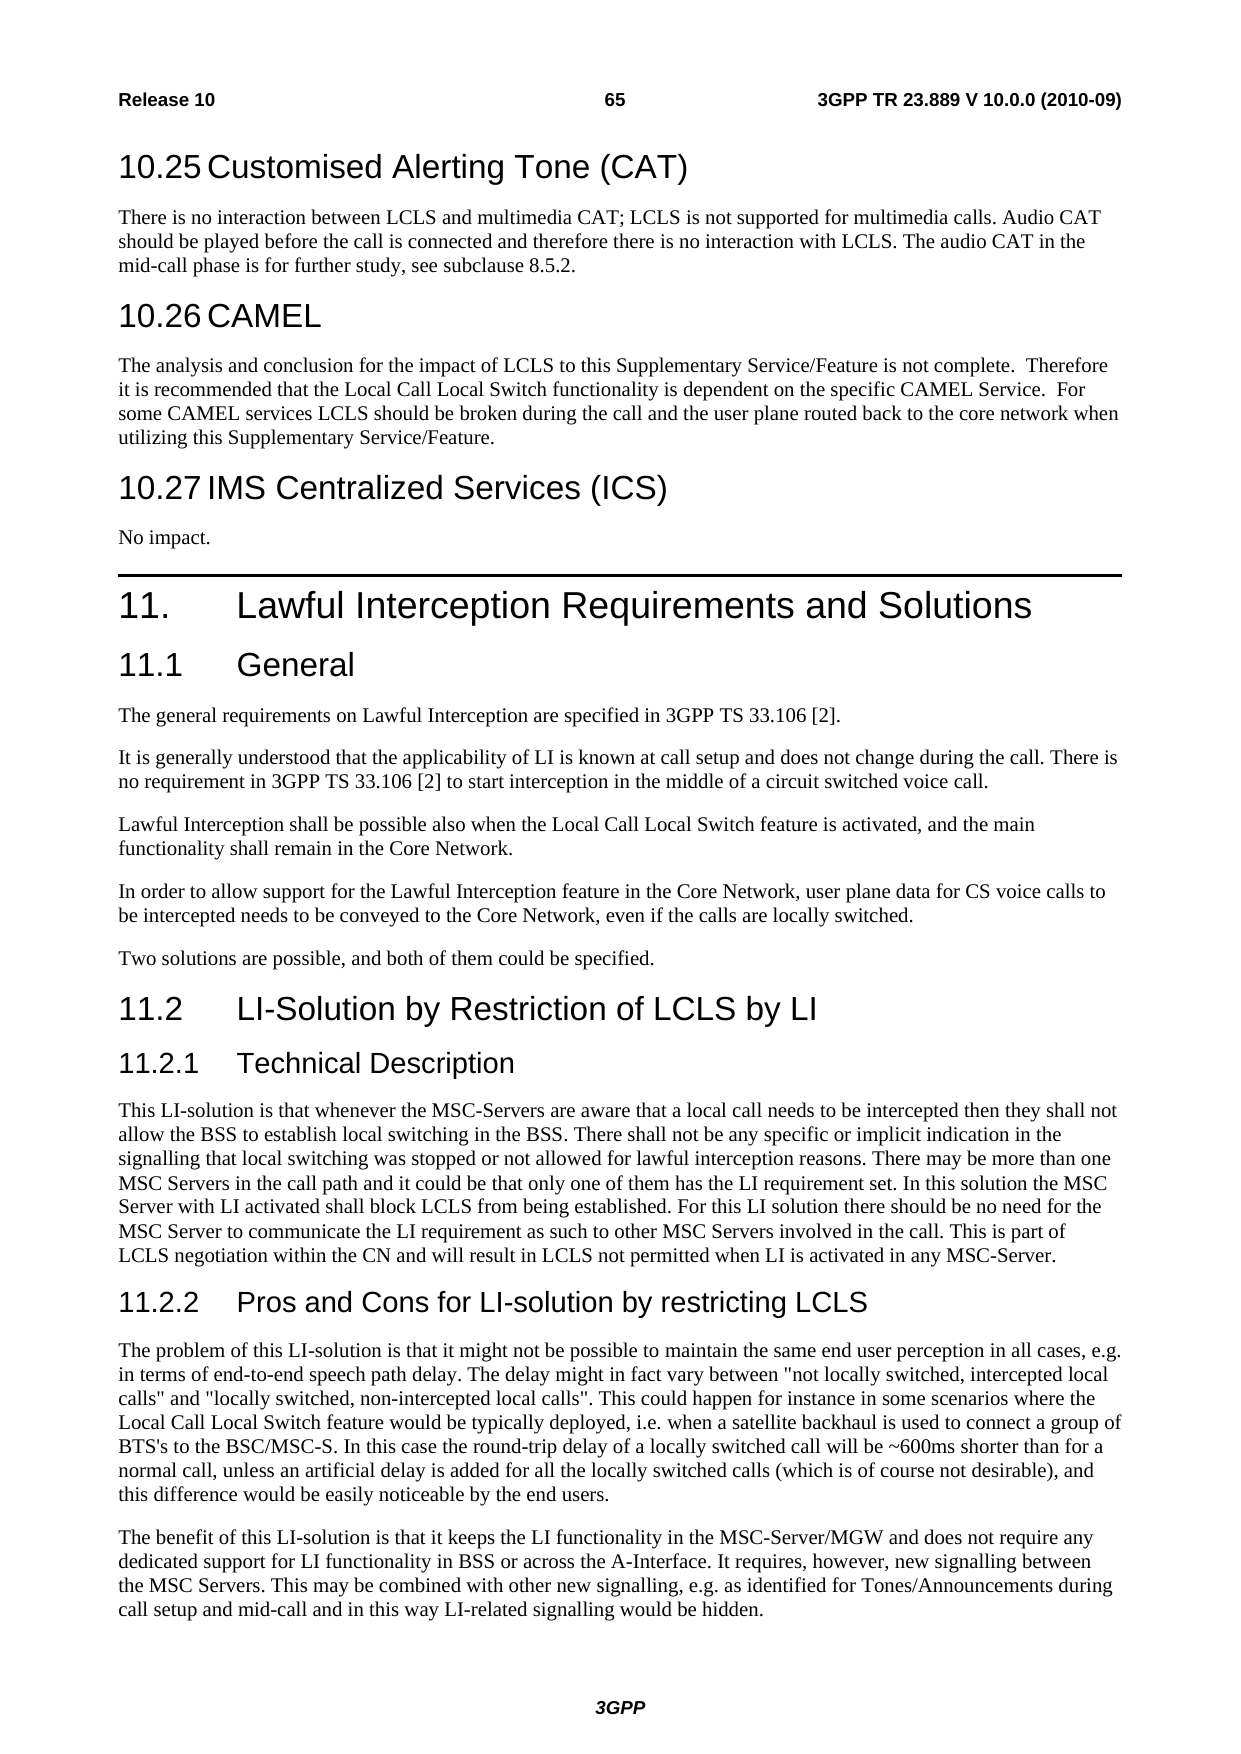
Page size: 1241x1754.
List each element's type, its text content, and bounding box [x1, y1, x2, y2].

subtitle 10.26 CAMEL [118, 296, 1122, 334]
text In order to allow support for the Lawful Interception feature in the Core Network, user plane data for CS voice calls to be intercepted needs to be conveyed to the Core Network, even if the calls are locally switched. [118, 879, 1122, 927]
text Two solutions are possible, and both of them could be specified. [118, 946, 1122, 970]
subtitle 11.1 General [118, 645, 1122, 684]
subtitle 10.25 Customised Alerting Tone (CAT) [118, 147, 1122, 186]
text No impact. [118, 525, 1122, 549]
text Lawful Interception shall be possible also when the Local Call Local Switch feature is activated, and the main functionality shall remain in the Core Network. [118, 812, 1122, 860]
text The analysis and conclusion for the impact of LCLS to this Supplementary Service/Feature is not complete. Therefore it is recommended that the Local Call Local Switch functionality is dependent on the specific CAMEL Service. For some CAMEL services LCLS should be broken during the call and the user plane routed back to the core network when utilizing this Supplementary Service/Feature. [118, 353, 1122, 449]
subtitle 11.2 LI-Solution by Restriction of LCLS by LI [118, 989, 1122, 1027]
subtitle 11. Lawful Interception Requirements and Solutions [118, 577, 1122, 627]
text It is generally understood that the applicability of LI is known at call setup and does not change during the call. There is no requirement in 3GPP TS 33.106 [2] to start interception in the middle of a circuit switched voice call. [118, 745, 1122, 793]
text This LI-solution is that whenever the MSC-Servers are aware that a local call needs to be intercepted then they shall not allow the BSS to establish local switching in the BSS. There shall not be any specific or implicit indication in the signalling that local switching was stopped or not allowed for lawful interception reasons. There may be more than one MSC Servers in the call path and it could be that only one of them has the LI requirement set. In this solution the MSC Server with LI activated shall block LCLS from being established. For this LI solution there should be no need for the MSC Server to communicate the LI requirement as such to other MSC Servers involved in the call. This is part of LCLS negotiation within the CN and will result in LCLS not permitted when LI is activated in any MSC-Server. [118, 1098, 1122, 1267]
subtitle 10.27 IMS Centralized Services (ICS) [118, 468, 1122, 506]
subtitle 11.2.2 Pros and Cons for LI-solution by restricting LCLS [118, 1285, 1122, 1319]
text There is no interaction between LCLS and multimedia CAT; LCLS is not supported for multimedia calls. Audio CAT should be played before the call is connected and therefore there is no interaction with LCLS. The audio CAT in the mid-call phase is for further study, see subclause 8.5.2. [118, 205, 1122, 277]
text The problem of this LI-solution is that it might not be possible to maintain the same end user perception in all cases, e.g. in terms of end-to-end speech path delay. The delay might in fact vary between "not locally switched, intercepted local calls" and "locally switched, non-intercepted local calls". This could happen for instance in some scenarios where the Local Call Local Switch feature would be typically deployed, i.e. when a satellite backhaul is used to connect a group of BTS's to the BSC/MSC-S. In this case the round-trip delay of a locally switched call will be ~600ms shorter than for a normal call, unless an artificial delay is added for all the locally switched calls (which is of course not desirable), and this difference would be easily noticeable by the end users. [118, 1338, 1122, 1506]
text The general requirements on Lawful Interception are specified in 3GPP TS 33.106 [2]. [118, 702, 1122, 727]
subtitle 11.2.1 Technical Description [118, 1046, 1122, 1079]
text The benefit of this LI-solution is that it keeps the LI functionality in the MSC-Server/MGW and does not require any dedicated support for LI functionality in BSS or across the A-Interface. It requires, however, new signalling between the MSC Servers. This may be combined with other new signalling, e.g. as identified for Tones/Announcements during call setup and mid-call and in this way LI-related signalling would be hidden. [118, 1525, 1122, 1621]
